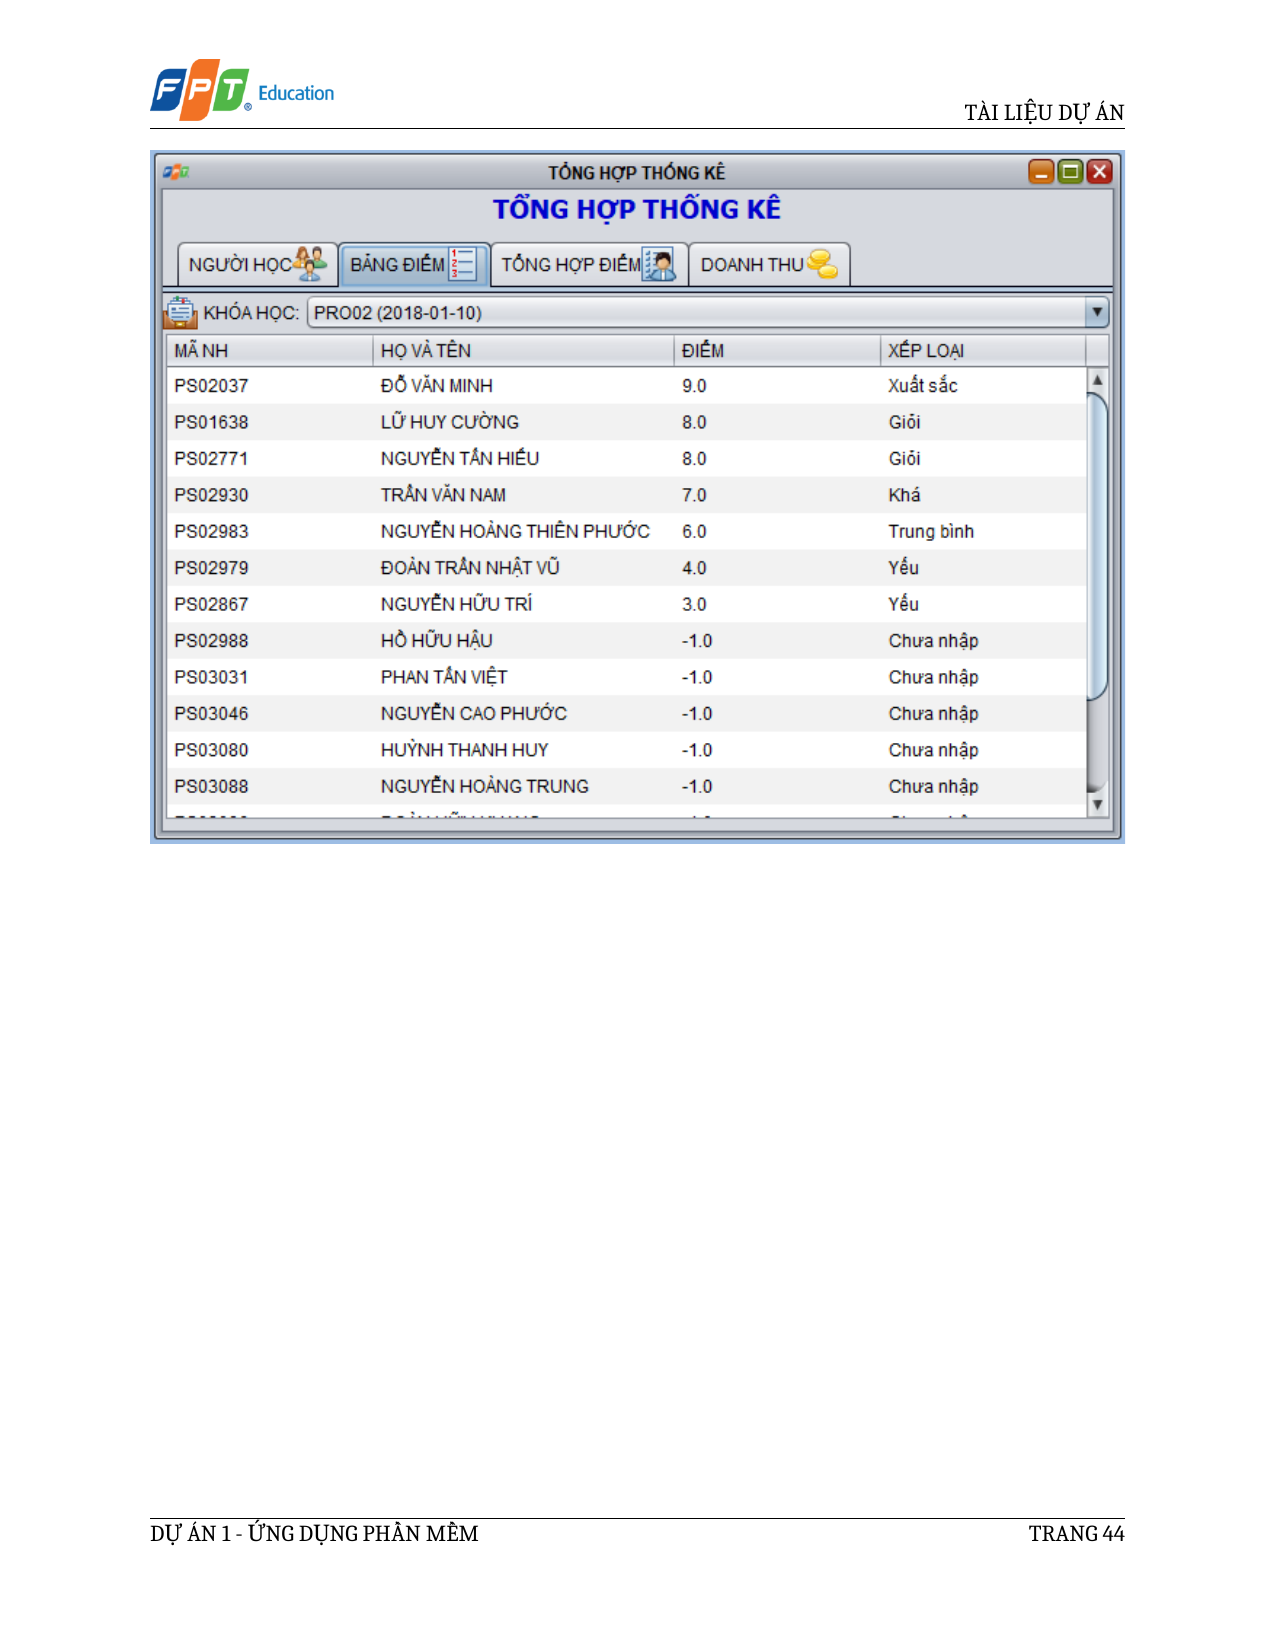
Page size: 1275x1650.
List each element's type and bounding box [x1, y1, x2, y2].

picture [150, 150, 1125, 844]
picture [150, 59, 336, 121]
